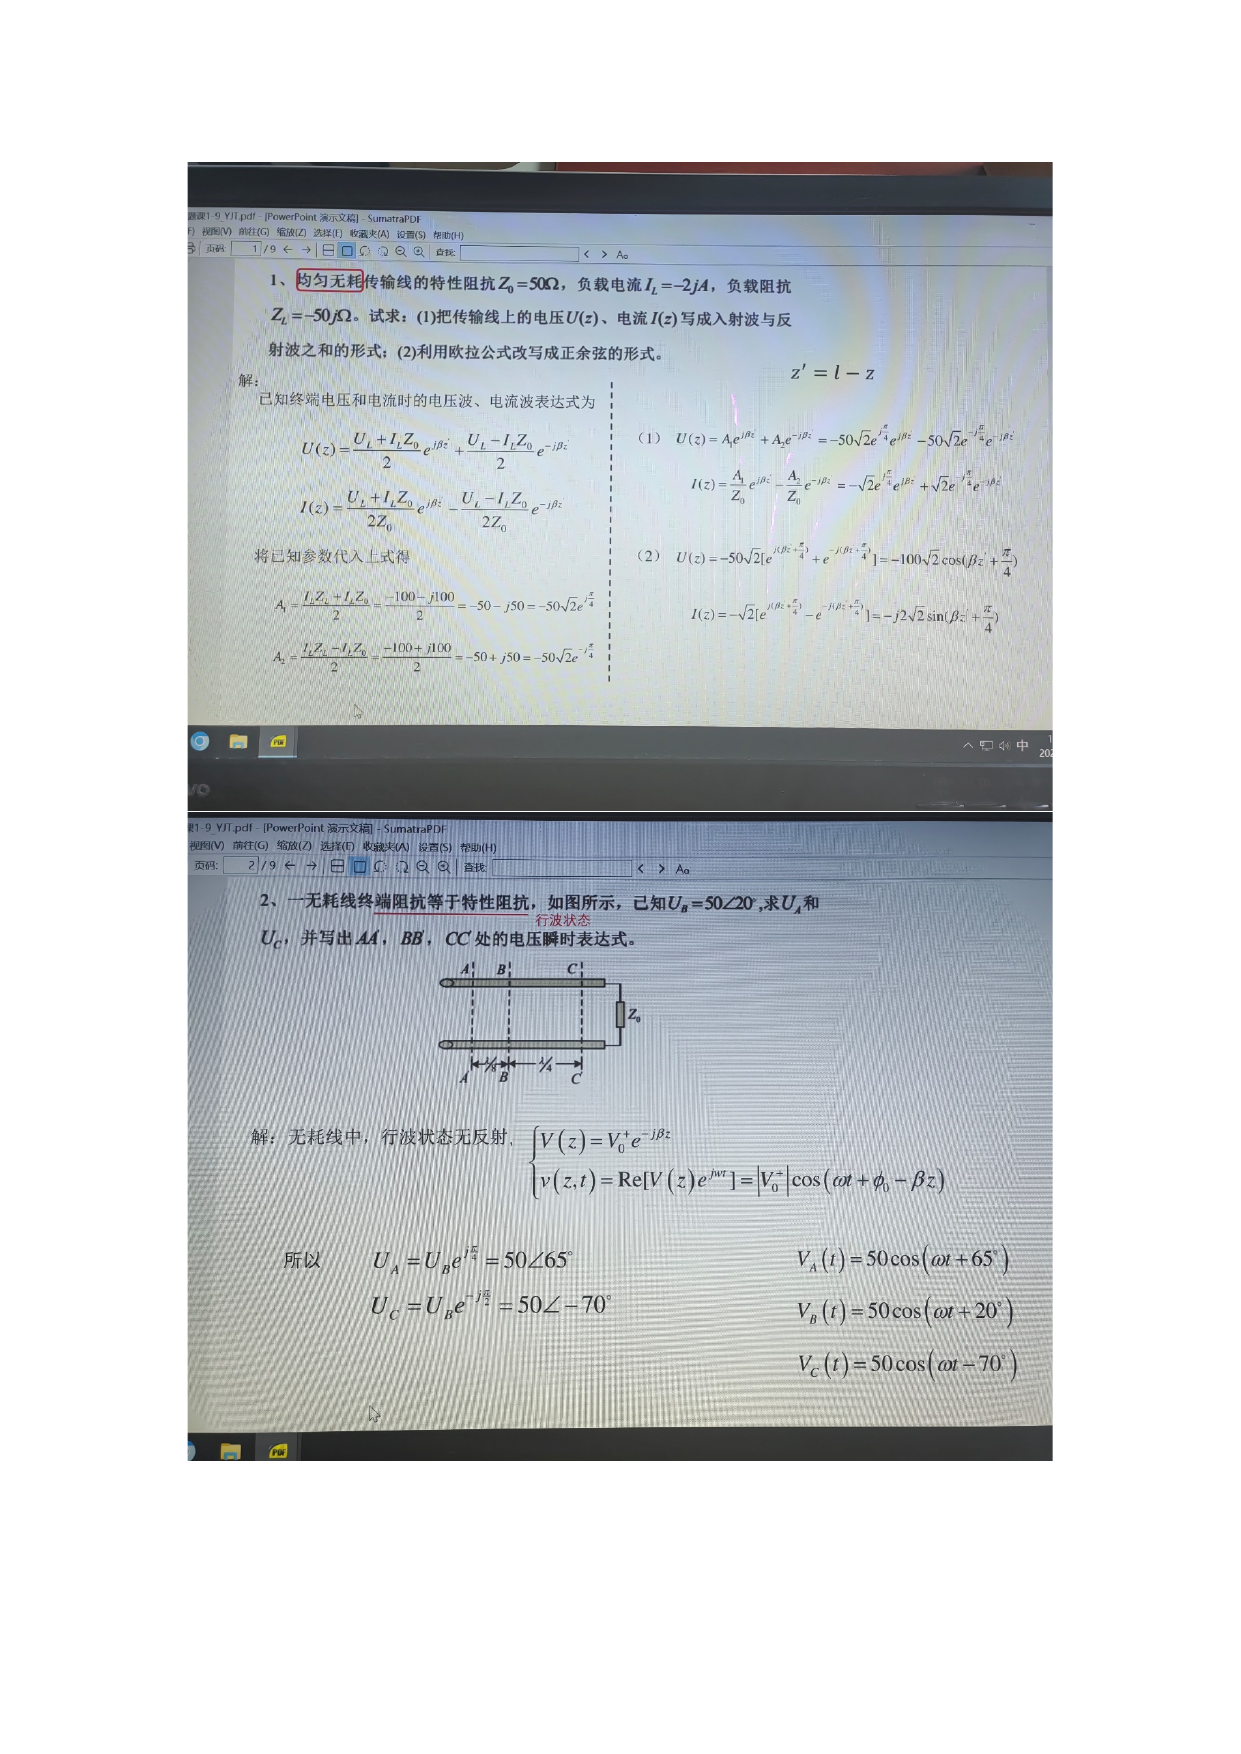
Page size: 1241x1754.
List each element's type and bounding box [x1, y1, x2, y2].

picture [187, 162, 1053, 811]
picture [187, 812, 1053, 1461]
